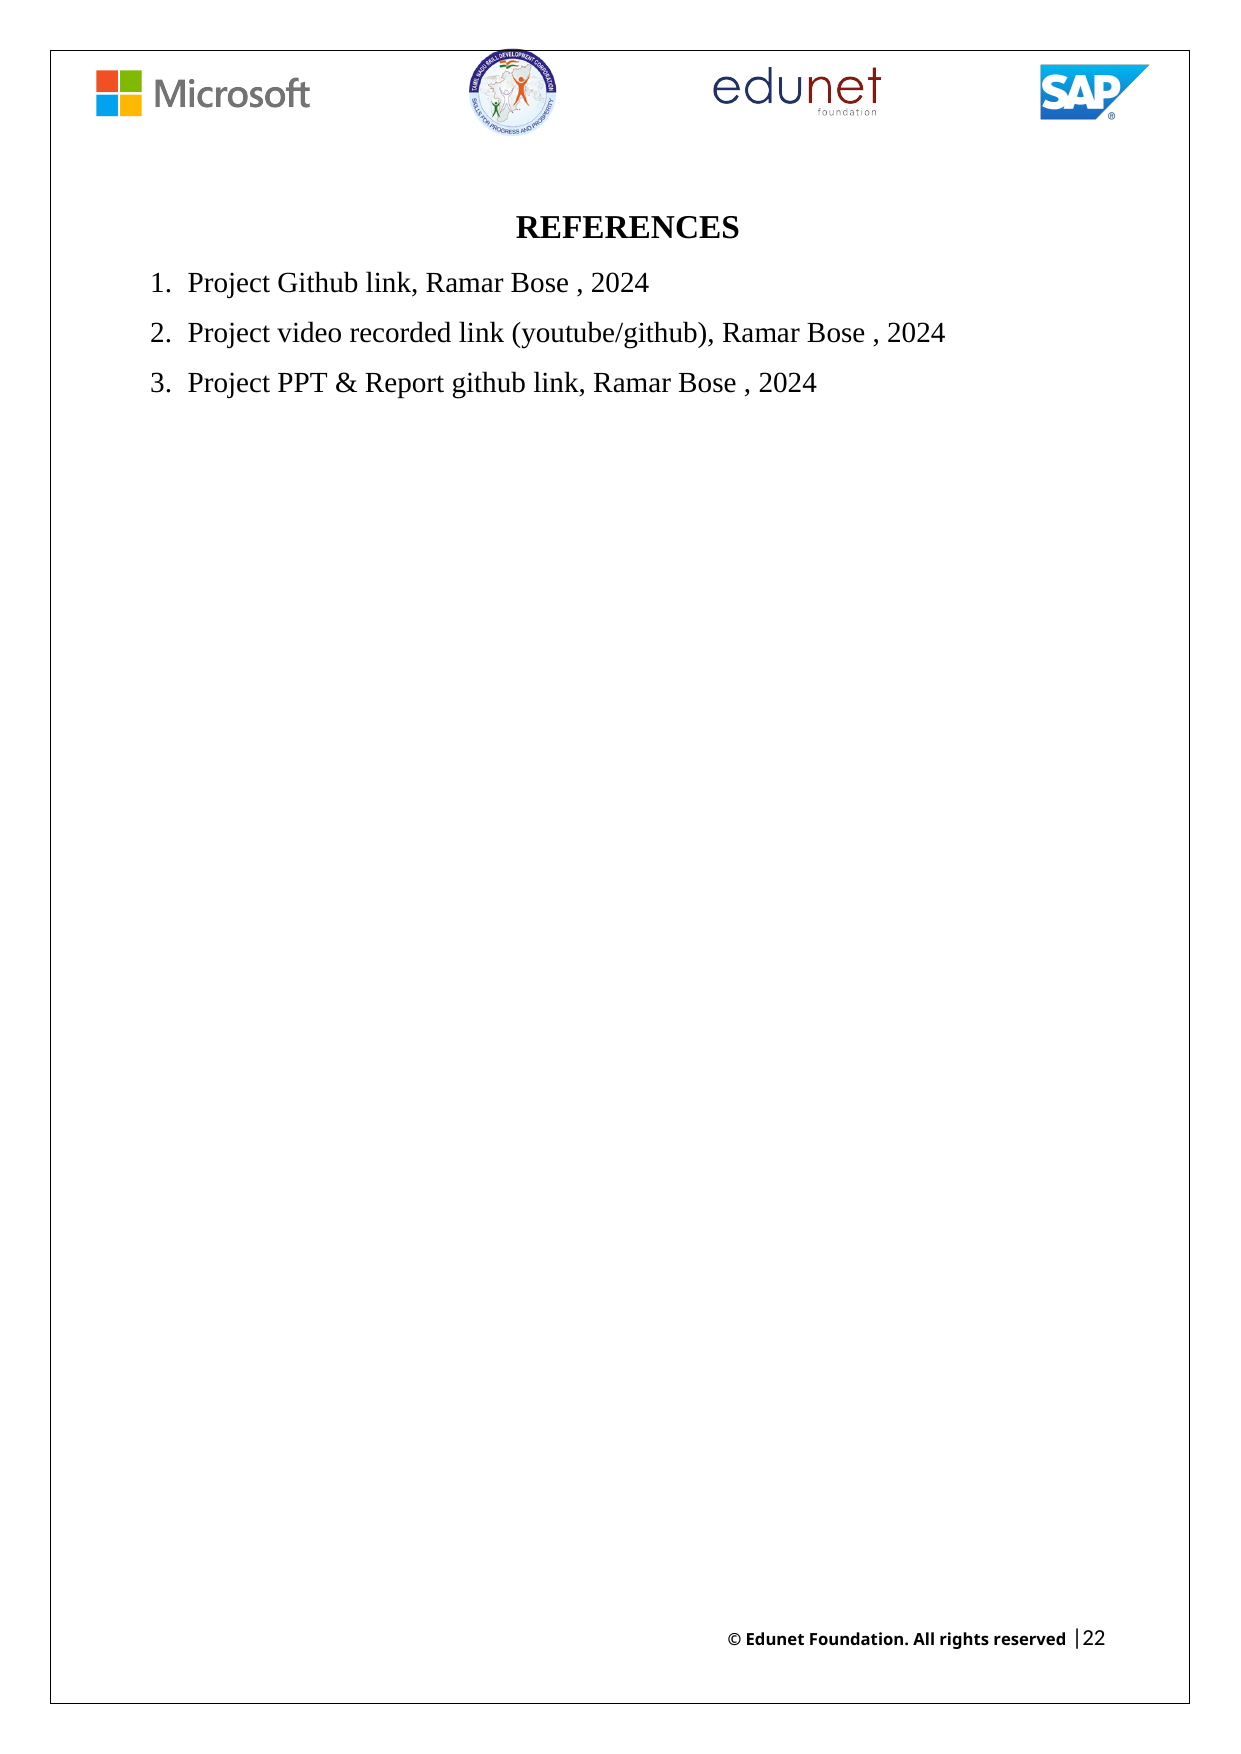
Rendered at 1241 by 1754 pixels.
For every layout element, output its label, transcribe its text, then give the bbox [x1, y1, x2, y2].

text REFERENCES [150, 207, 1105, 246]
picture [1039, 63, 1151, 121]
picture [466, 51, 558, 137]
list Project video recorded link (youtube/github), Ramar Bose , 2024 [150, 315, 1105, 349]
picture [91, 65, 316, 121]
list Project Github link, Ramar Bose , 2024 [150, 265, 1105, 298]
list Project PPT & Report github link, Ramar Bose , 2024 [150, 366, 1105, 399]
picture [466, 45, 558, 50]
picture [706, 60, 889, 122]
